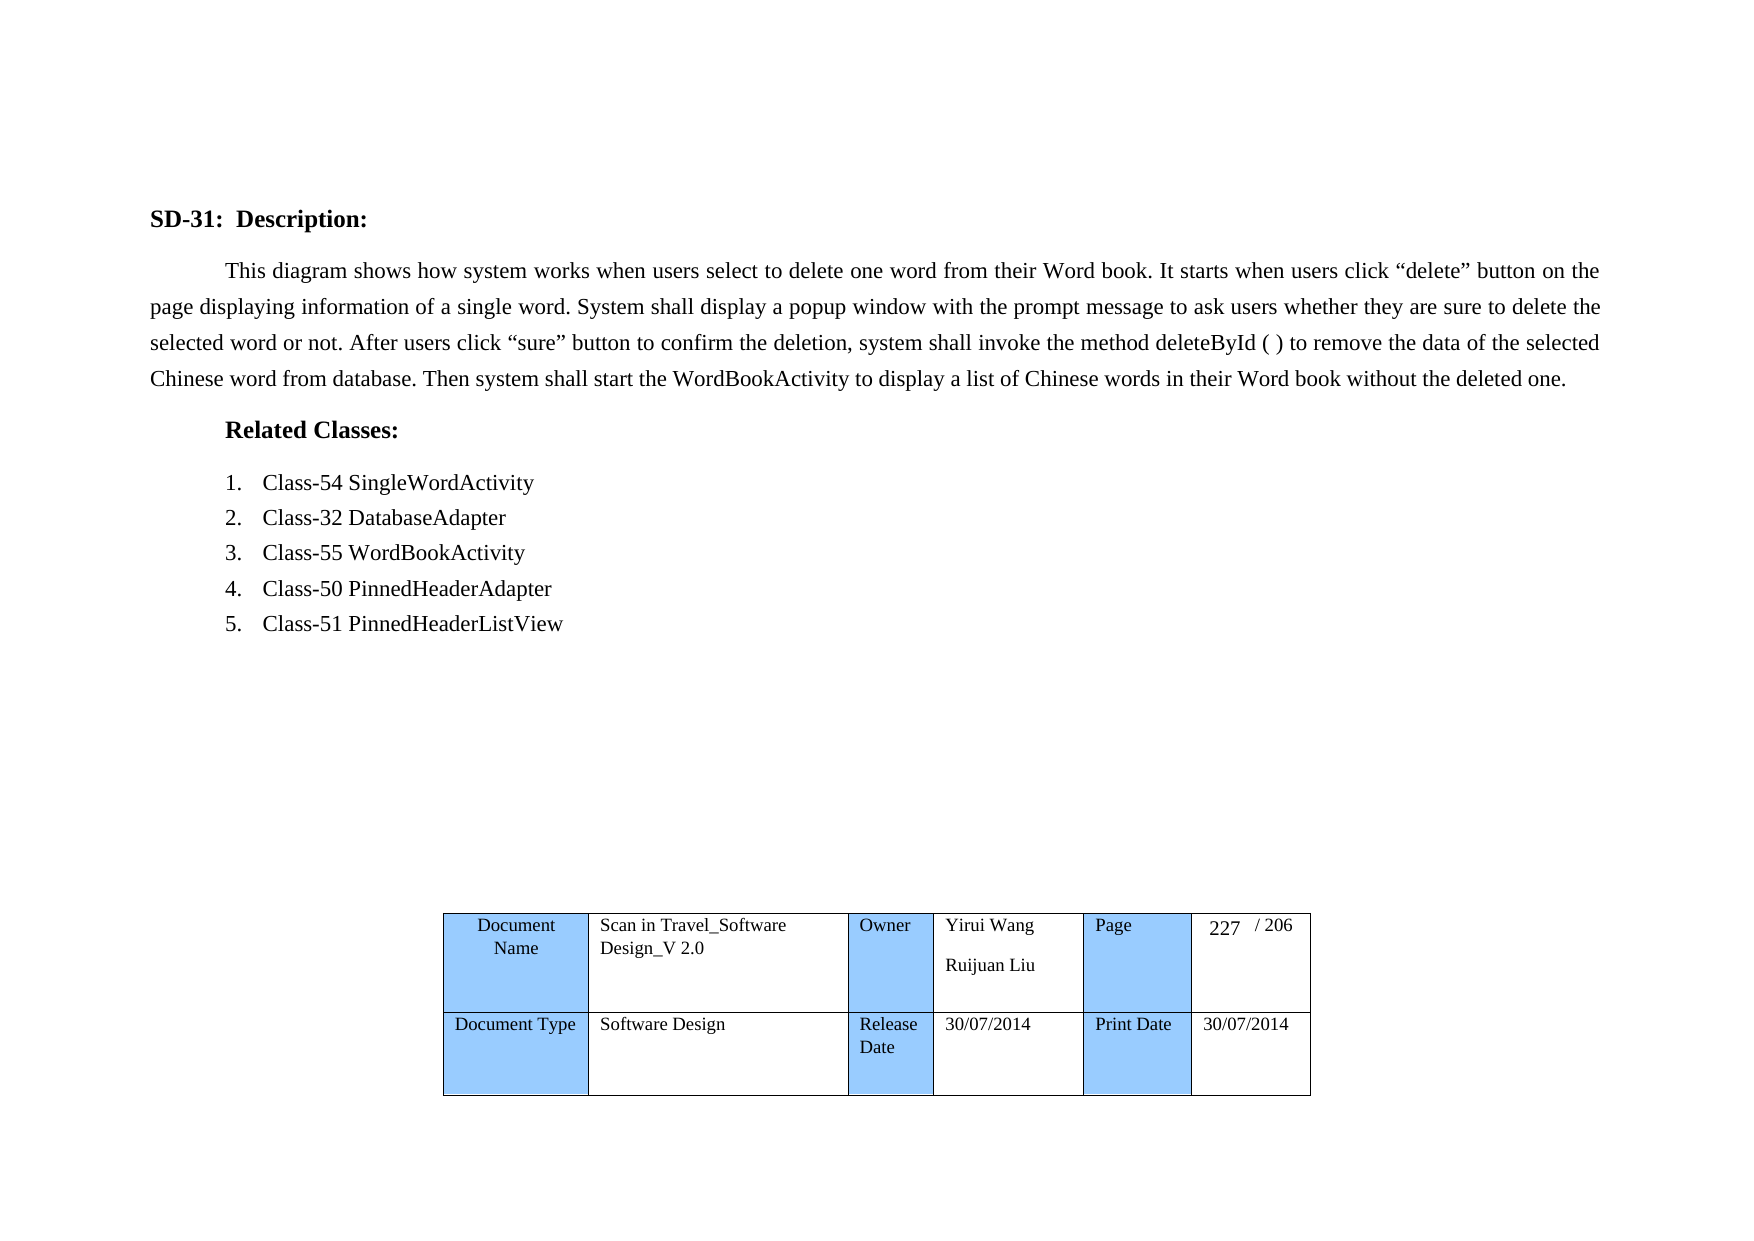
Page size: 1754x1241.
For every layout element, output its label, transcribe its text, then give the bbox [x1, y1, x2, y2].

list Class-54 SingleWordActivity [225, 465, 1604, 498]
list Class-55 WordBookActivity [225, 536, 1604, 569]
text This diagram shows how system works when users select to delete one word from their Word book. It starts when users click “delete” button on the page displaying information of a single word. System shall display a popup window with the prompt message to ask users whether they are sure to delete the selected word or not. After users click “sure” button to confirm the deletion, system shall invoke the method deleteById ( ) to remove the data of the selected Chinese word from database. Then system shall start the WordBookActivity to display a list of Chinese words in their Word book without the deleted one. [150, 254, 1604, 394]
list Class-51 PinnedHeaderListView [225, 607, 1604, 640]
text SD-31: Description: [150, 201, 1604, 235]
list Class-32 DatabaseAdapter [225, 501, 1604, 534]
list Class-50 PinnedHeaderAdapter [225, 571, 1604, 604]
text Related Classes: [150, 413, 1604, 446]
